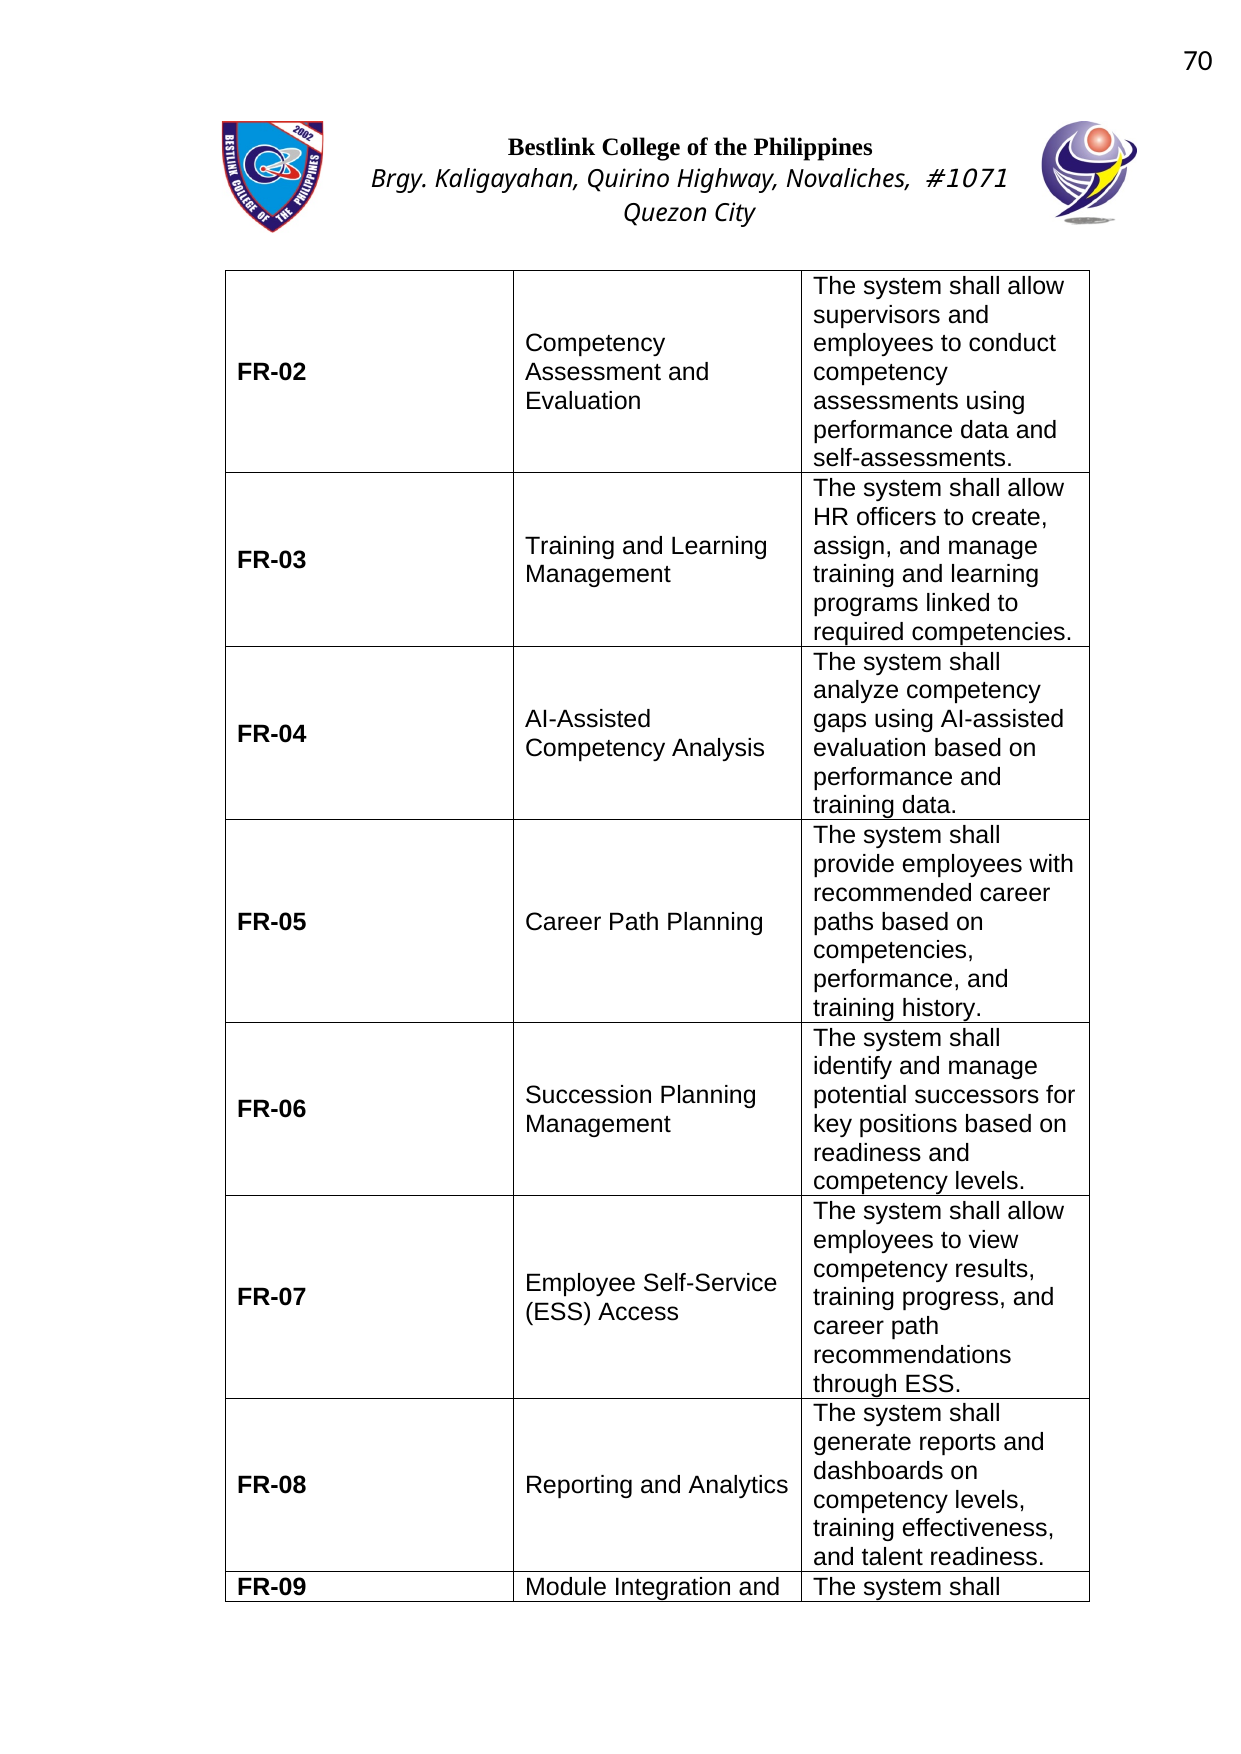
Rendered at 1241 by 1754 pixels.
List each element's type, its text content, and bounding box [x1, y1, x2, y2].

table_cell Module Integration and Data Synchronization [514, 1572, 801, 1601]
table_cell The system shall provide employees with recommended career paths based on competencies, performance, and training history. [802, 820, 1089, 1022]
table_cell The system shall identify and manage potential successors for key positions based on readiness and competency levels. [802, 1023, 1089, 1195]
table_cell Succession Planning Management [514, 1023, 801, 1195]
table_cell The system shall generate reports and dashboards on competency levels, training effectiveness, and talent readiness. [802, 1399, 1089, 1571]
table_cell FR-08 [226, 1399, 513, 1571]
picture [221, 121, 324, 233]
picture [1041, 121, 1137, 225]
table_cell The system shall allow HR officers to create, assign, and manage training and learning programs linked to required competencies. [802, 473, 1089, 646]
table_cell AI-Assisted Competency Analysis [514, 647, 801, 819]
table_cell FR-04 [226, 647, 513, 819]
table_cell FR-09 [226, 1572, 513, 1601]
table_cell FR-02 [226, 271, 513, 472]
table_cell The system shall analyze competency gaps using AI-assisted evaluation based on performance and training data. [802, 647, 1089, 819]
table_cell The system shall allow employees to view competency results, training progress, and career path recommendations through ESS. [802, 1196, 1089, 1397]
table_cell The system shall synchronize employee, performance, and compensation data with HR1, HR3, HR4, and core modules. [802, 1572, 1089, 1601]
table_cell The system shall allow supervisors and employees to conduct competency assessments using performance data and self-assessments. [802, 271, 1089, 472]
table_cell FR-07 [226, 1196, 513, 1397]
table_cell FR-03 [226, 473, 513, 646]
table_cell Competency Assessment and Evaluation [514, 271, 801, 472]
table_cell Reporting and Analytics [514, 1399, 801, 1571]
table_cell Training and Learning Management [514, 473, 801, 646]
table_cell FR-06 [226, 1023, 513, 1195]
table_cell Employee Self-Service (ESS) Access [514, 1196, 801, 1397]
table_cell FR-05 [226, 820, 513, 1022]
table_cell Career Path Planning [514, 820, 801, 1022]
